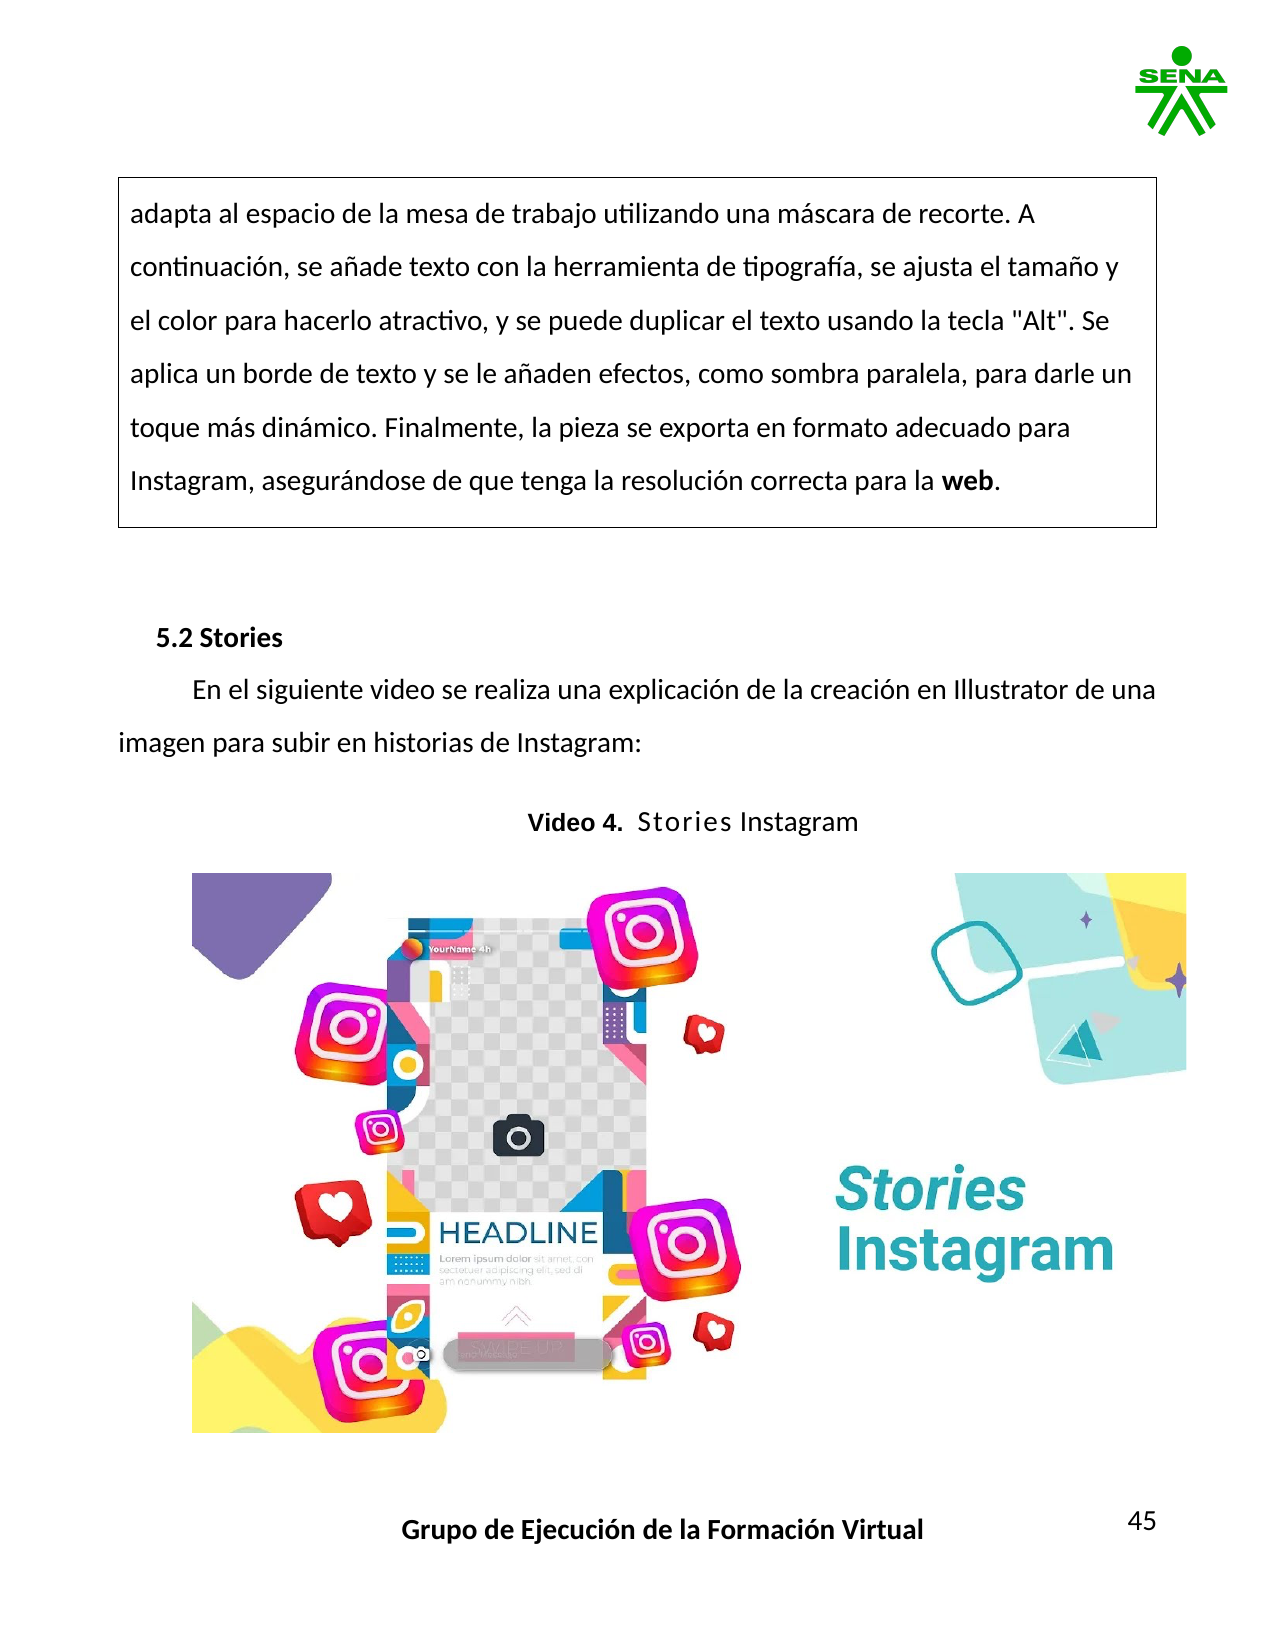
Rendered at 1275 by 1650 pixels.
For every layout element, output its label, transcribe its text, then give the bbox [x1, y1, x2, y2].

text Stories Instagram [229, 803, 1157, 839]
picture [192, 873, 1187, 1433]
picture [1135, 46, 1228, 136]
text En el siguiente video se realiza una explicación de la creación en Illustrator de una imagen para subir en historias de Instagram: [118, 671, 1157, 760]
subtitle 5.2 Stories [156, 619, 1157, 654]
